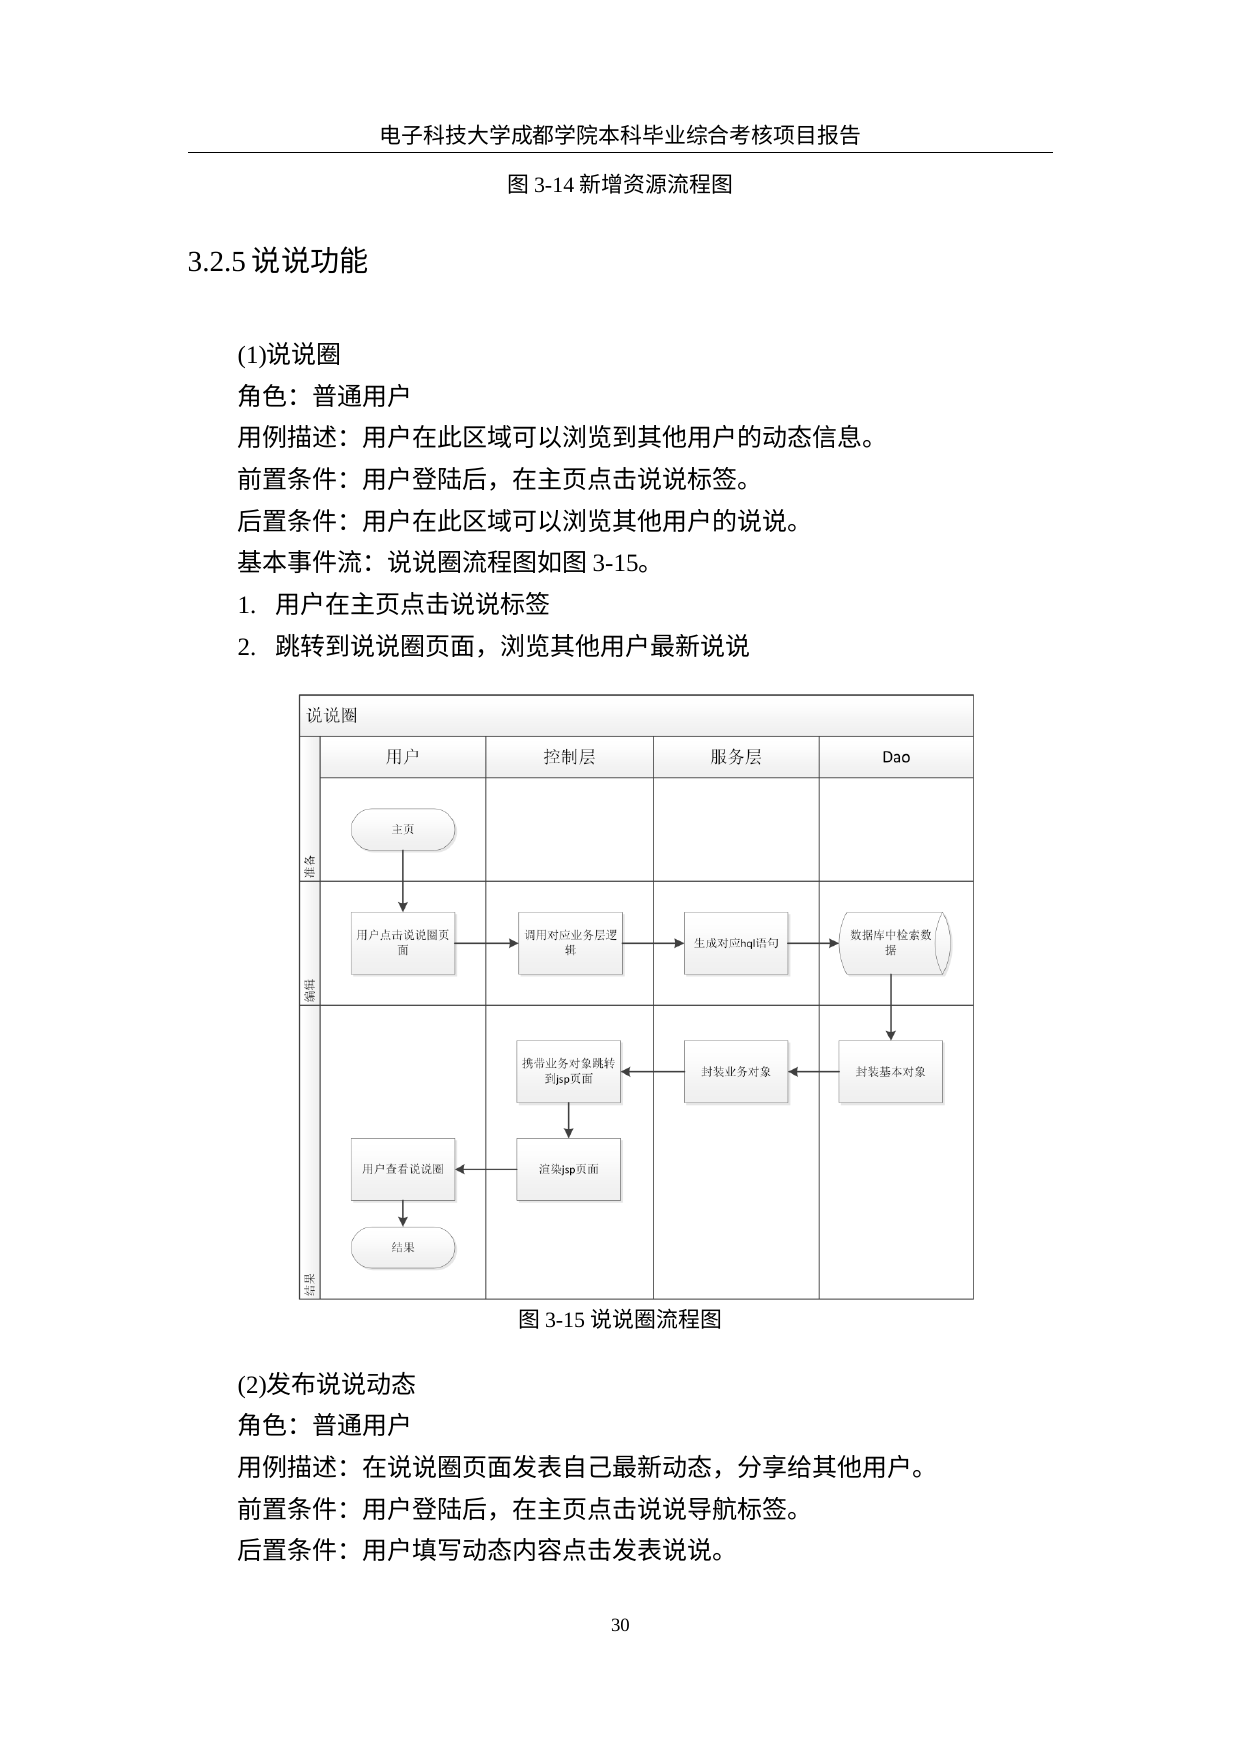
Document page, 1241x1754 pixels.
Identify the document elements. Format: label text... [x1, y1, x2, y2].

text (2)发布说说动态 [237, 1360, 1053, 1401]
text 后置条件：用户在此区域可以浏览其他用户的说说。 [237, 497, 1053, 538]
text 基本事件流：说说圈流程图如图3-15。 [237, 538, 1053, 580]
text 图3-15 说说圈流程图 [187, 1301, 1053, 1335]
text 前置条件：用户登陆后，在主页点击说说导航标签。 [237, 1485, 1053, 1526]
text 角色：普通用户 [237, 372, 1053, 413]
text 2. 跳转到说说圈页面，浏览其他用户最新说说 [237, 622, 1053, 663]
text 用例描述：在说说圈页面发表自己最新动态，分享给其他用户。 [237, 1443, 1053, 1485]
text 前置条件：用户登陆后，在主页点击说说标签。 [237, 455, 1053, 497]
text 1. 用户在主页点击说说标签 [237, 580, 1053, 622]
text (1)说说圈 [237, 330, 1053, 372]
text 角色：普通用户 [237, 1401, 1053, 1443]
picture [296, 694, 974, 1302]
text 后置条件：用户填写动态内容点击发表说说。 [237, 1526, 1053, 1568]
text 用例描述：用户在此区域可以浏览到其他用户的动态信息。 [237, 413, 1053, 455]
text 图3-14 新增资源流程图 [187, 166, 1053, 199]
subtitle 3.2.5说说功能 [187, 224, 1053, 292]
